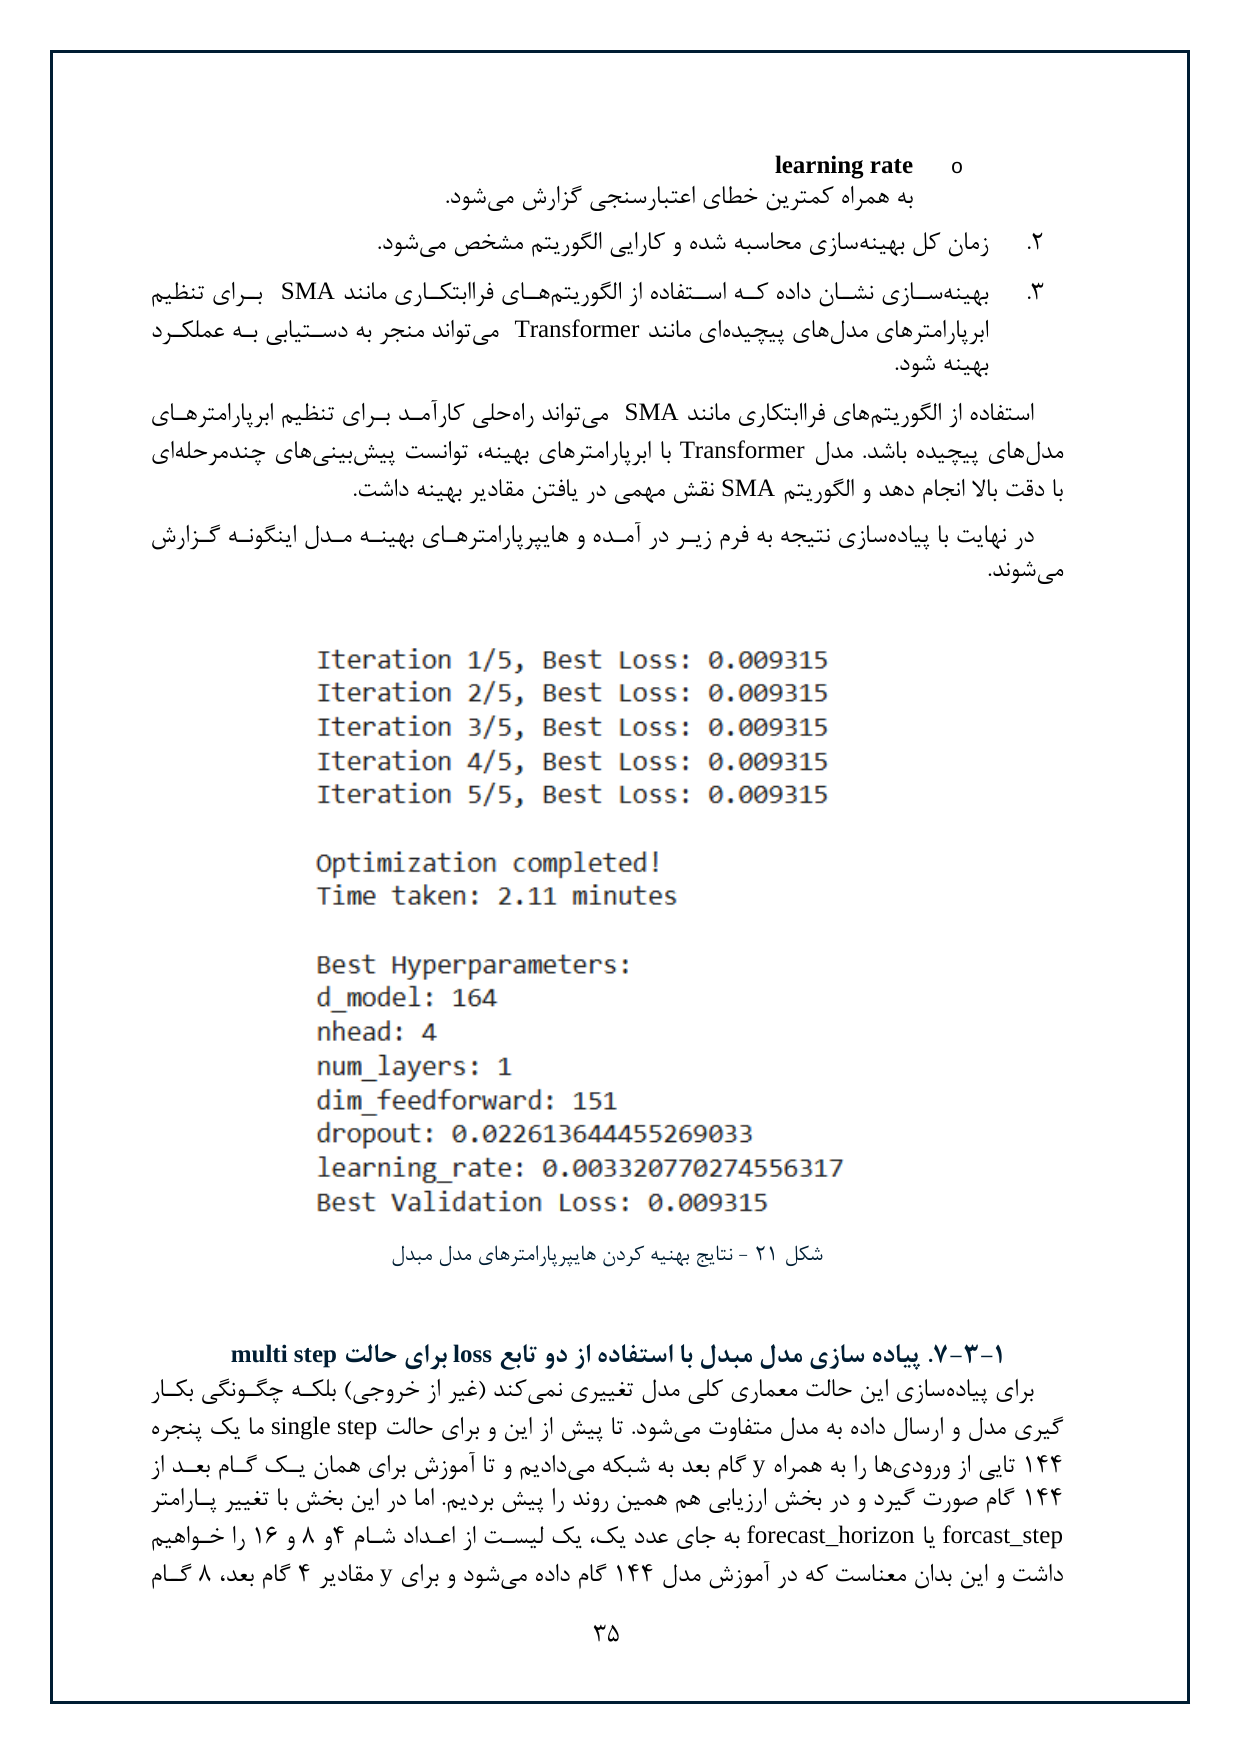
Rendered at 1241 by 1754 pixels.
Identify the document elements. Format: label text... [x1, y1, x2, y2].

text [150, 1378, 1063, 1591]
text در نهایت با پیاده‌سازی نتیجه به فرم زیر در آمده و هایپرپارامترهای بهینه مدل اینگونه گزارش می‌شوند. [150, 524, 1063, 586]
subtitle 7-3-1. پیاده سازی مدل مبدل با استفاده از دو تابع loss برای حالت multi step [150, 1339, 1063, 1373]
text استفاده از الگوریتم‌های فراابتکاری مانند SMA می‌تواند راه‌حلی کارآمد برای تنظیم ابرپارامترهای مدل‌های پیچیده باشد. مدل Transformer با ابرپارامترهای بهینه، توانست پیش‌بینی‌های چندمرحله‌ای با دقت بالا انجام دهد و الگوریتم SMA نقش مهمی در یافتن مقادیر بهینه داشت. [150, 397, 1063, 506]
text شکل 21 - نتایج بهنیه کردن هایپرپارامترهای مدل مبدل [150, 1244, 1063, 1269]
picture [304, 648, 880, 1227]
list زمان کل بهینه‌سازی محاسبه شده و کارایی الگوریتم مشخص می‌شود. [150, 230, 1026, 259]
list learning rate به همراه کمترین خطای اعتبارسنجی گزارش می‌شود. [150, 150, 951, 213]
list بهینه‌سازی نشان داده که استفاده از الگوریتم‌های فراابتکاری مانند SMA برای تنظیم ابرپارامترهای مدل‌های پیچیده‌ای مانند Transformer می‌تواند منجر به دستیابی به عملکرد بهینه شود. [150, 276, 1026, 381]
